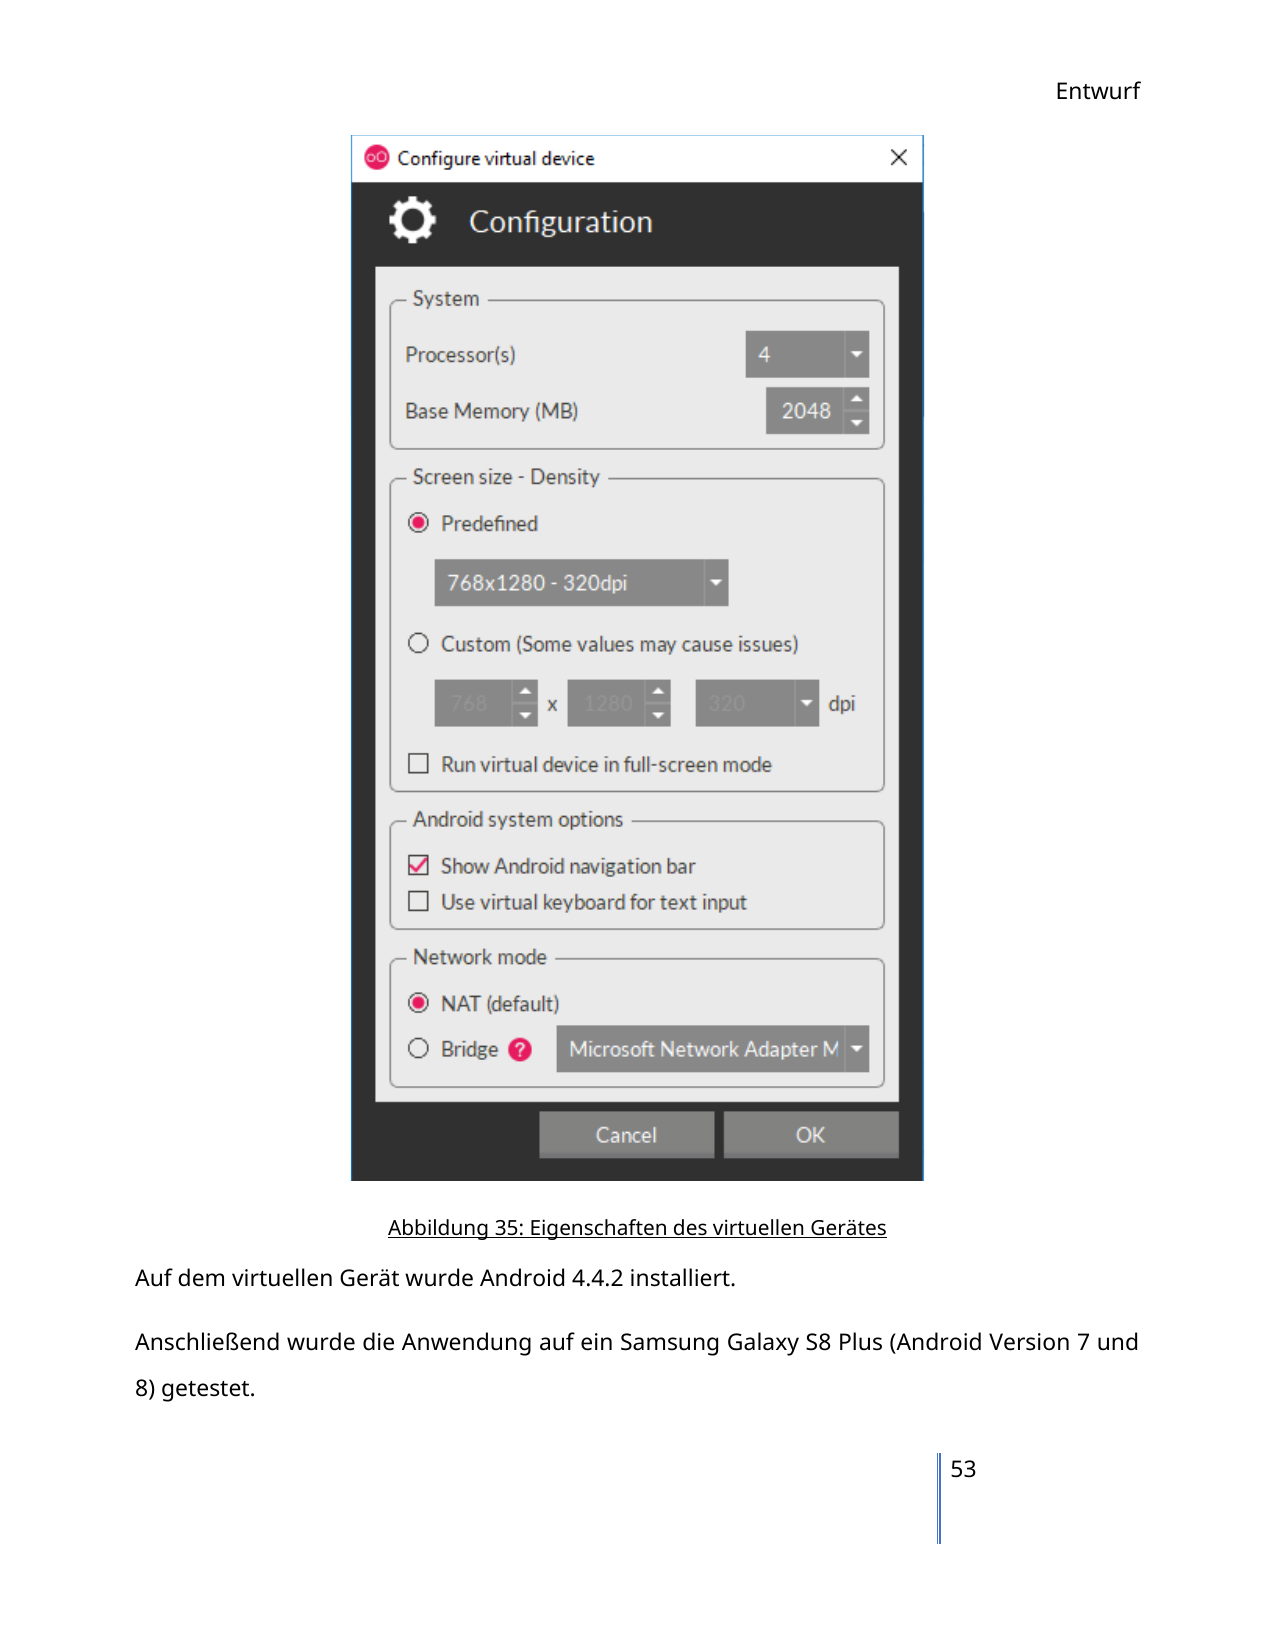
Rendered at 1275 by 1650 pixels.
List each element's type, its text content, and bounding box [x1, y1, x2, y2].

text Abbildung 35: Eigenschaften des virtuellen Gerätes [135, 1213, 1140, 1241]
text Anschließend wurde die Anwendung auf ein Samsung Galaxy S8 Plus (Android Version 7 und 8) getestet. [135, 1325, 1140, 1403]
picture [350, 135, 925, 1181]
text Auf dem virtuellen Gerät wurde Android 4.4.2 installiert. [135, 1262, 1140, 1293]
